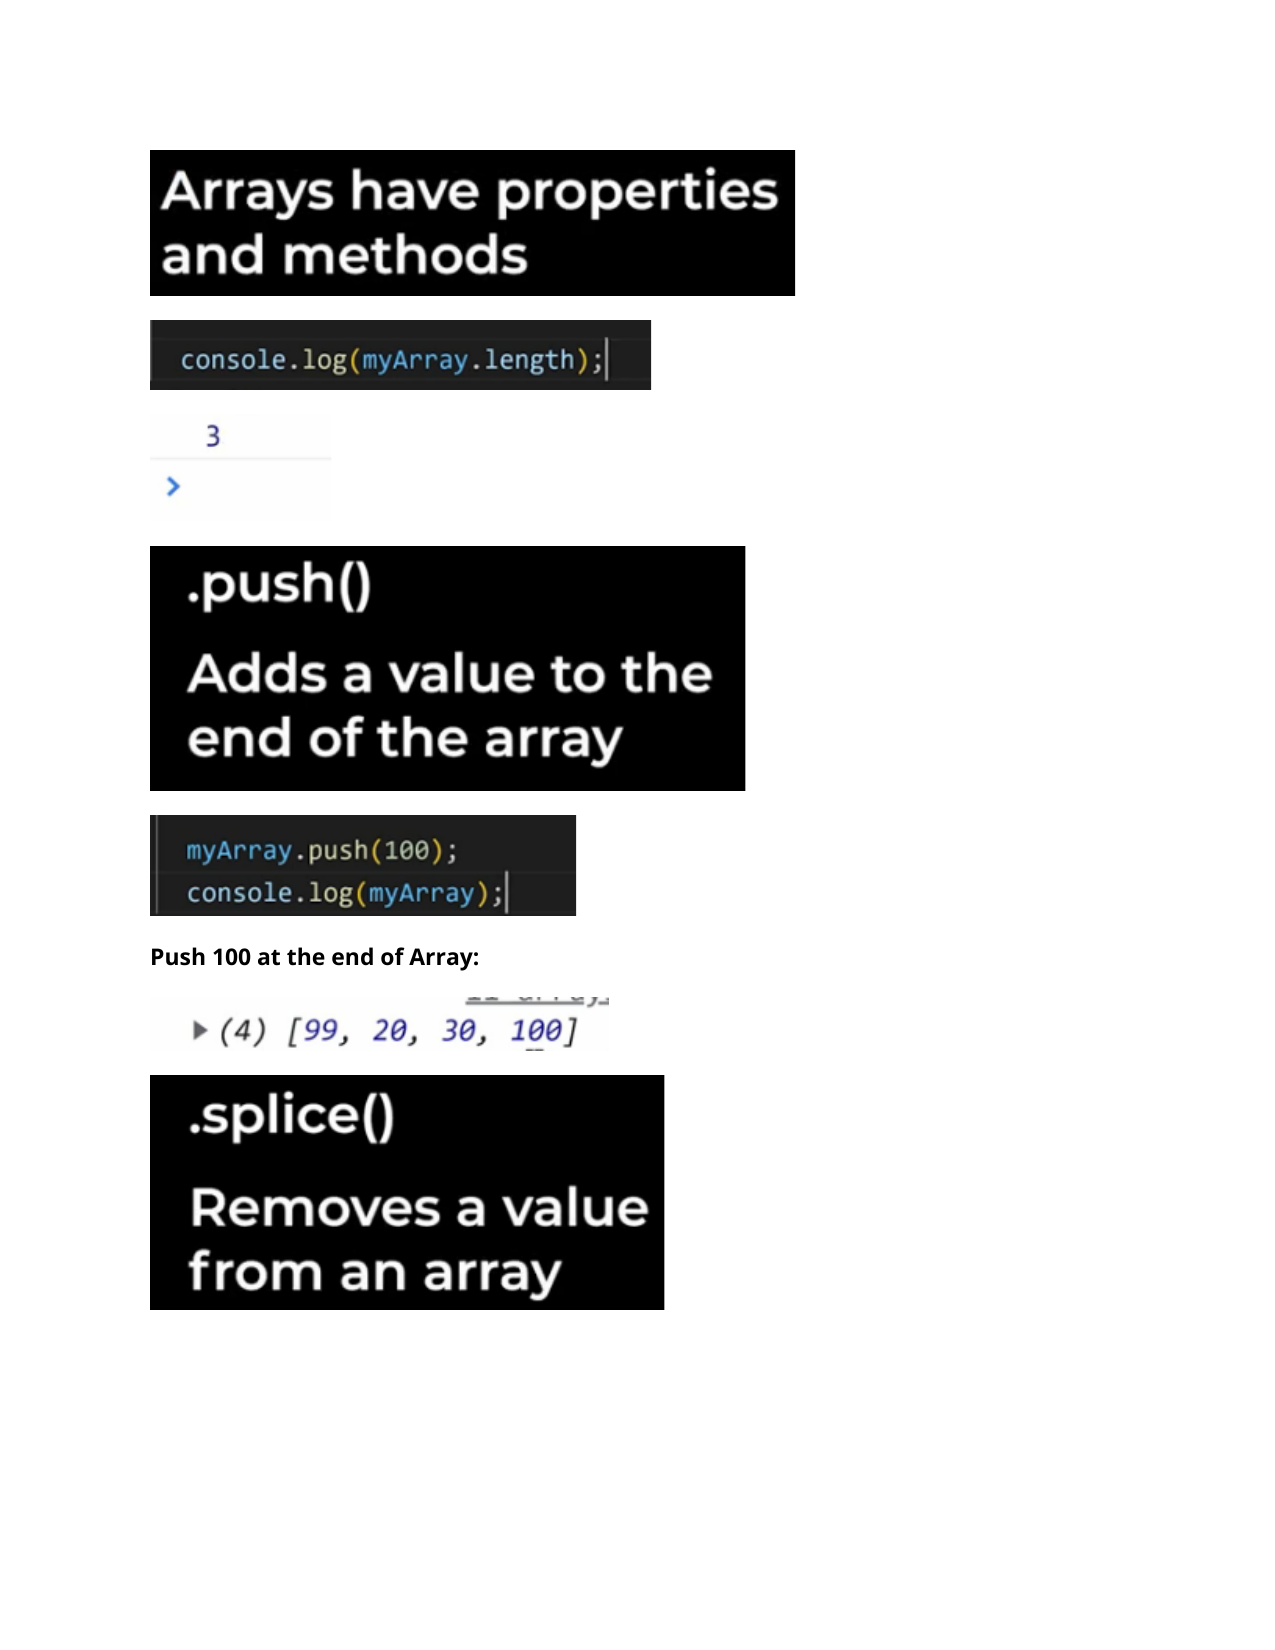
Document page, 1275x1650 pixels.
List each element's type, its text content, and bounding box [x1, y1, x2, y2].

picture [150, 815, 577, 916]
picture [150, 997, 609, 1051]
text Push 100 at the end of Array: [150, 941, 1125, 972]
picture [150, 150, 796, 296]
picture [150, 320, 652, 390]
picture [150, 546, 746, 791]
picture [150, 414, 332, 521]
picture [150, 1075, 665, 1310]
